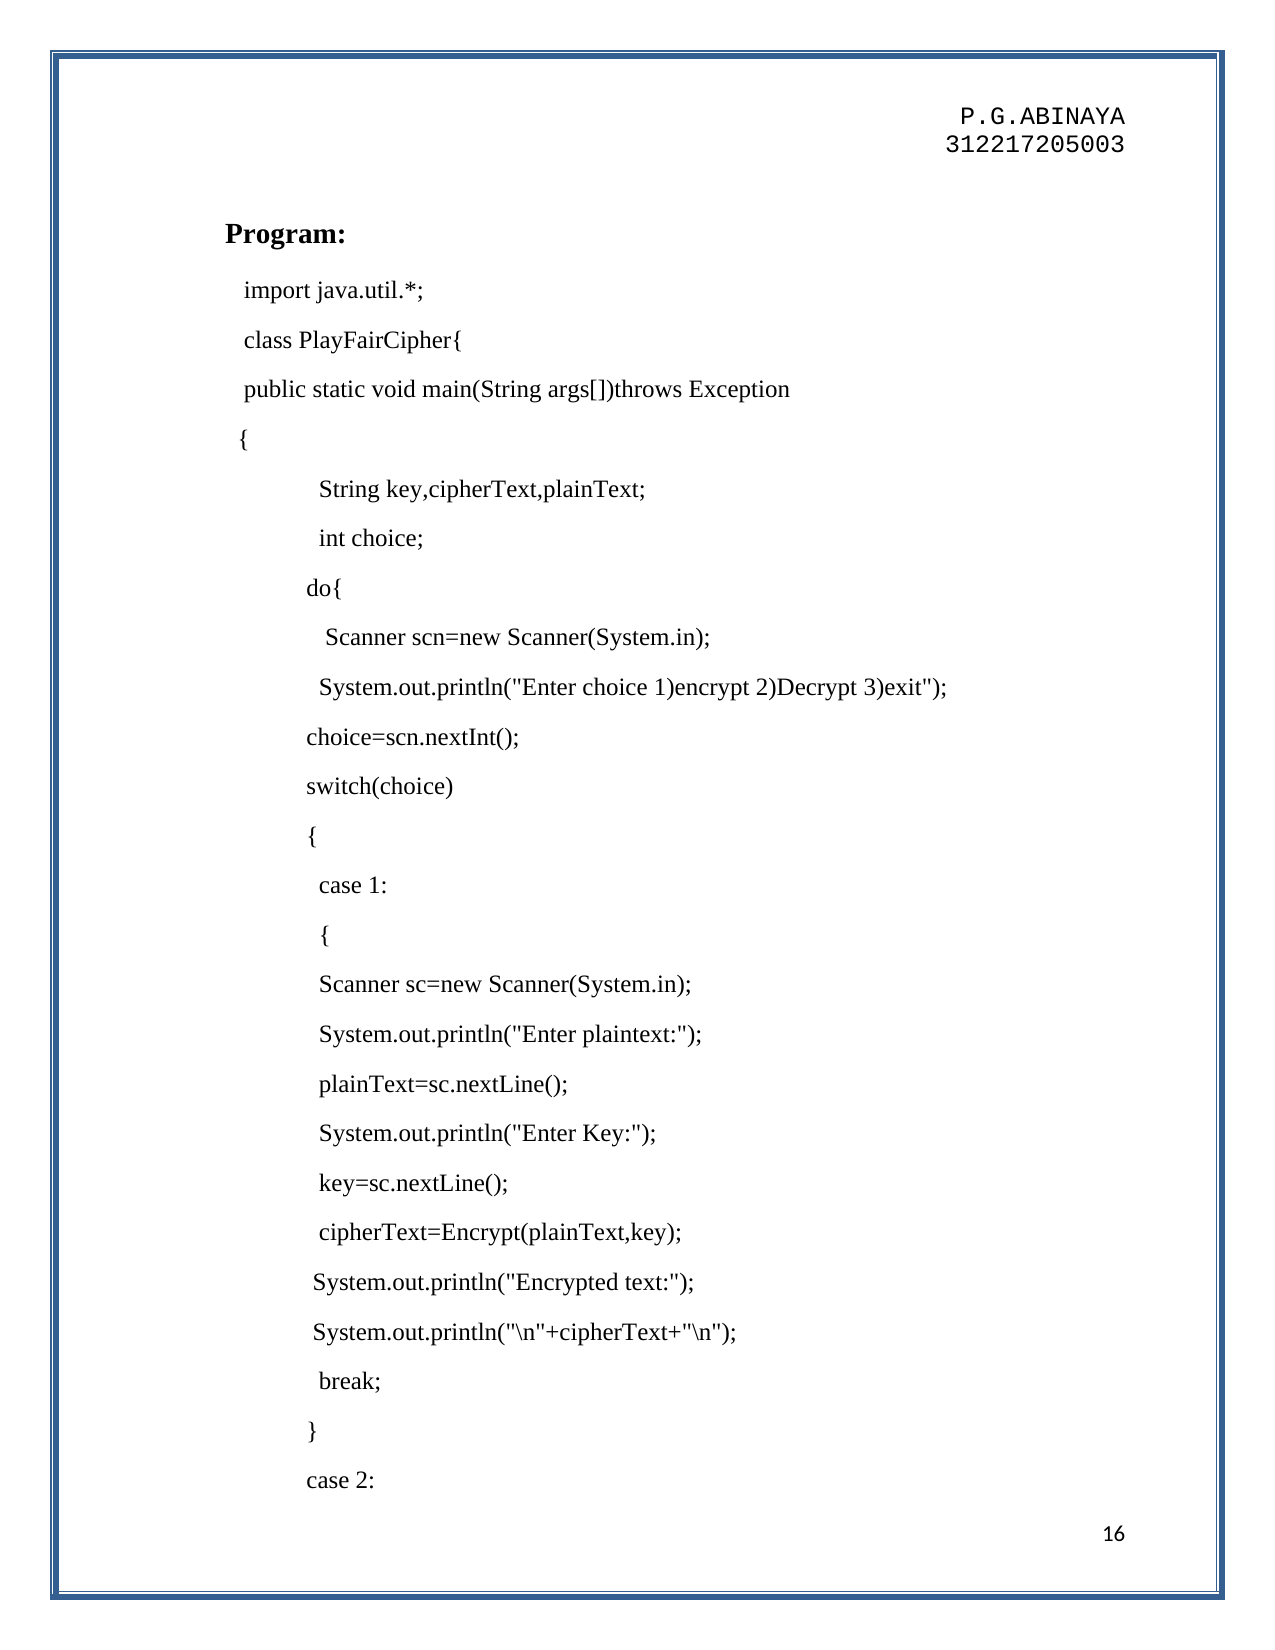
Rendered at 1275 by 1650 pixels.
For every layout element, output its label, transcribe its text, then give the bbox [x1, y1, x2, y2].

text key=sc.nextLine(); [244, 1168, 1125, 1197]
text System.out.println("Enter choice 1)encrypt 2)Decrypt 3)exit"); [244, 672, 1125, 701]
text { [150, 424, 1125, 453]
text System.out.println("\n"+cipherText+"\n"); [244, 1317, 1125, 1345]
text String key,cipherText,plainText; [244, 474, 1125, 502]
text break; [244, 1366, 1125, 1395]
text Scanner sc=new Scanner(System.in); [244, 969, 1125, 998]
text cipherText=Encrypt(plainText,key); [244, 1217, 1125, 1246]
text System.out.println("Encrypted text:"); [244, 1267, 1125, 1296]
text switch(choice) [244, 771, 1125, 800]
text { [244, 920, 1125, 949]
text Program: [150, 216, 1125, 249]
text choice=scn.nextInt(); [244, 722, 1125, 750]
text { [244, 821, 1125, 849]
text case 2: [244, 1465, 1125, 1494]
text plainText=sc.nextLine(); [244, 1069, 1125, 1097]
text } [244, 1416, 1125, 1444]
text Scanner scn=new Scanner(System.in); [244, 622, 1125, 651]
text System.out.println("Enter Key:"); [244, 1118, 1125, 1147]
text public static void main(String args[])throws Exception [150, 374, 1125, 403]
text do{ [244, 573, 1125, 602]
text case 1: [244, 870, 1125, 899]
text System.out.println("Enter plaintext:"); [244, 1019, 1125, 1048]
text int choice; [244, 523, 1125, 552]
text class PlayFairCipher{ [244, 325, 1125, 354]
text import java.util.*; [244, 275, 1125, 304]
